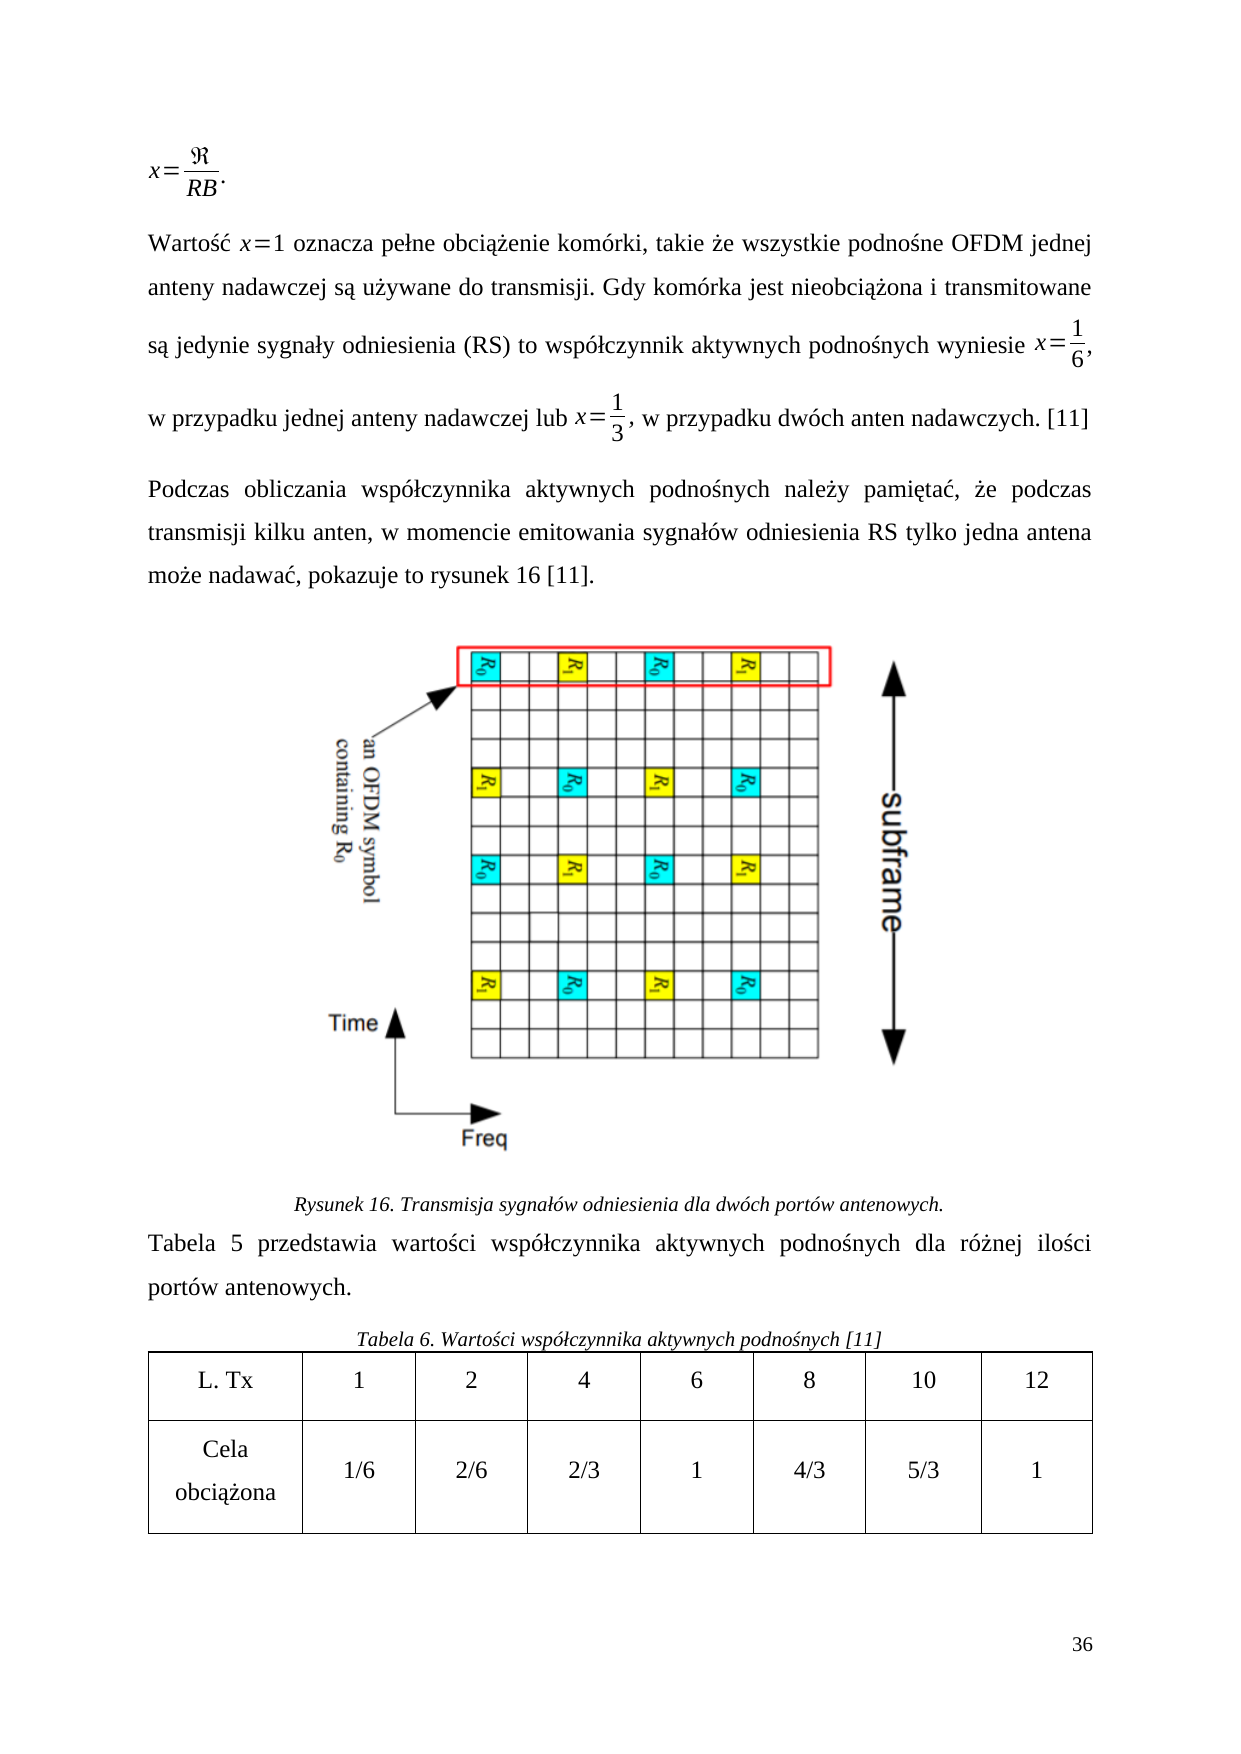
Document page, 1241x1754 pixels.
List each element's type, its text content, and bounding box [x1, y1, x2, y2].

text Tabela 5 przedstawia wartości współczynnika aktywnych podnośnych dla różnej ilości portów antenowych. [148, 1228, 1093, 1300]
table_header 1 [303, 1353, 415, 1420]
table_cell 2/6 [416, 1421, 527, 1533]
table_cell 1 [982, 1421, 1092, 1533]
text . [148, 148, 1093, 202]
table_header 6 [641, 1353, 753, 1420]
table_header L. Tx [149, 1353, 302, 1420]
table_header 4 [528, 1353, 640, 1420]
table_cell Cela obciążona [149, 1421, 302, 1533]
table_header 10 [866, 1353, 981, 1420]
text Wartość oznacza pełne obciążenie komórki, takie że wszystkie podnośne OFDM jednej anteny nadawczej są używane do transmisji. Gdy komórka jest nieobciążona i transmitowane są jedynie sygnały odniesienia (RS) to współczynnik aktywnych podnośnych wyniesie , w przypadku jednej anteny nadawczej lub w przypadku dwóch anten nadawczych. [11] [148, 228, 1093, 447]
picture [310, 615, 930, 1166]
table_header 2 [416, 1353, 527, 1420]
table_cell 2/3 [528, 1421, 640, 1533]
text Tabela 6. Wartości współczynnika aktywnych podnośnych [11] [148, 1327, 1093, 1351]
text Rysunek 16. Transmisja sygnałów odniesienia dla dwóch portów antenowych. [148, 1192, 1093, 1216]
table_cell 4/3 [754, 1421, 865, 1533]
table_cell 1/6 [303, 1421, 415, 1533]
table_header 8 [754, 1353, 865, 1420]
table_cell 5/3 [866, 1421, 981, 1533]
table_cell 1 [641, 1421, 753, 1533]
text Podczas obliczania współczynnika aktywnych podnośnych należy pamiętać, że podczas transmisji kilku anten, w momencie emitowania sygnałów odniesienia RS tylko jedna antena może nadawać, pokazuje to rysunek 16 [11]. [148, 474, 1093, 589]
table_header 12 [982, 1353, 1092, 1420]
